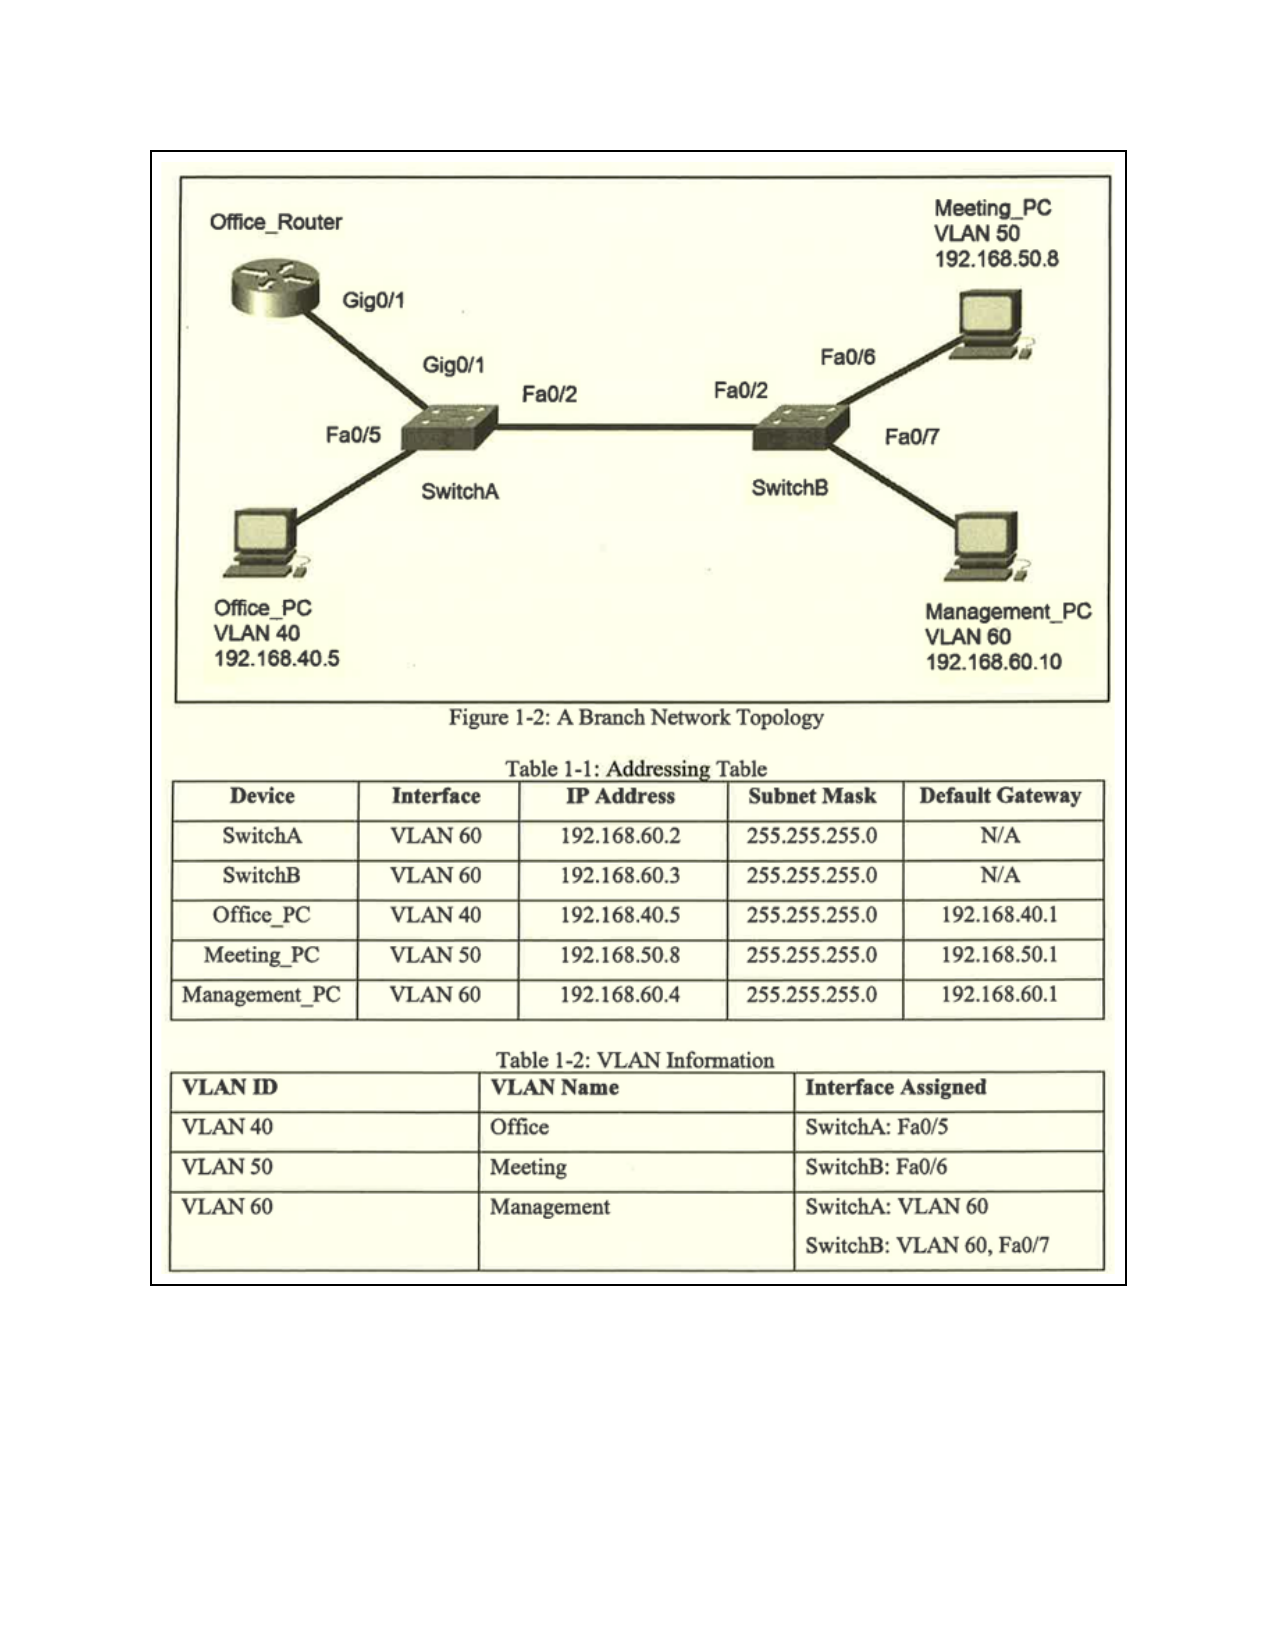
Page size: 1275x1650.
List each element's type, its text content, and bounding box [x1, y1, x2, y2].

picture [161, 162, 1115, 1274]
table_cell Oct 2024 [152, 152, 1125, 1284]
